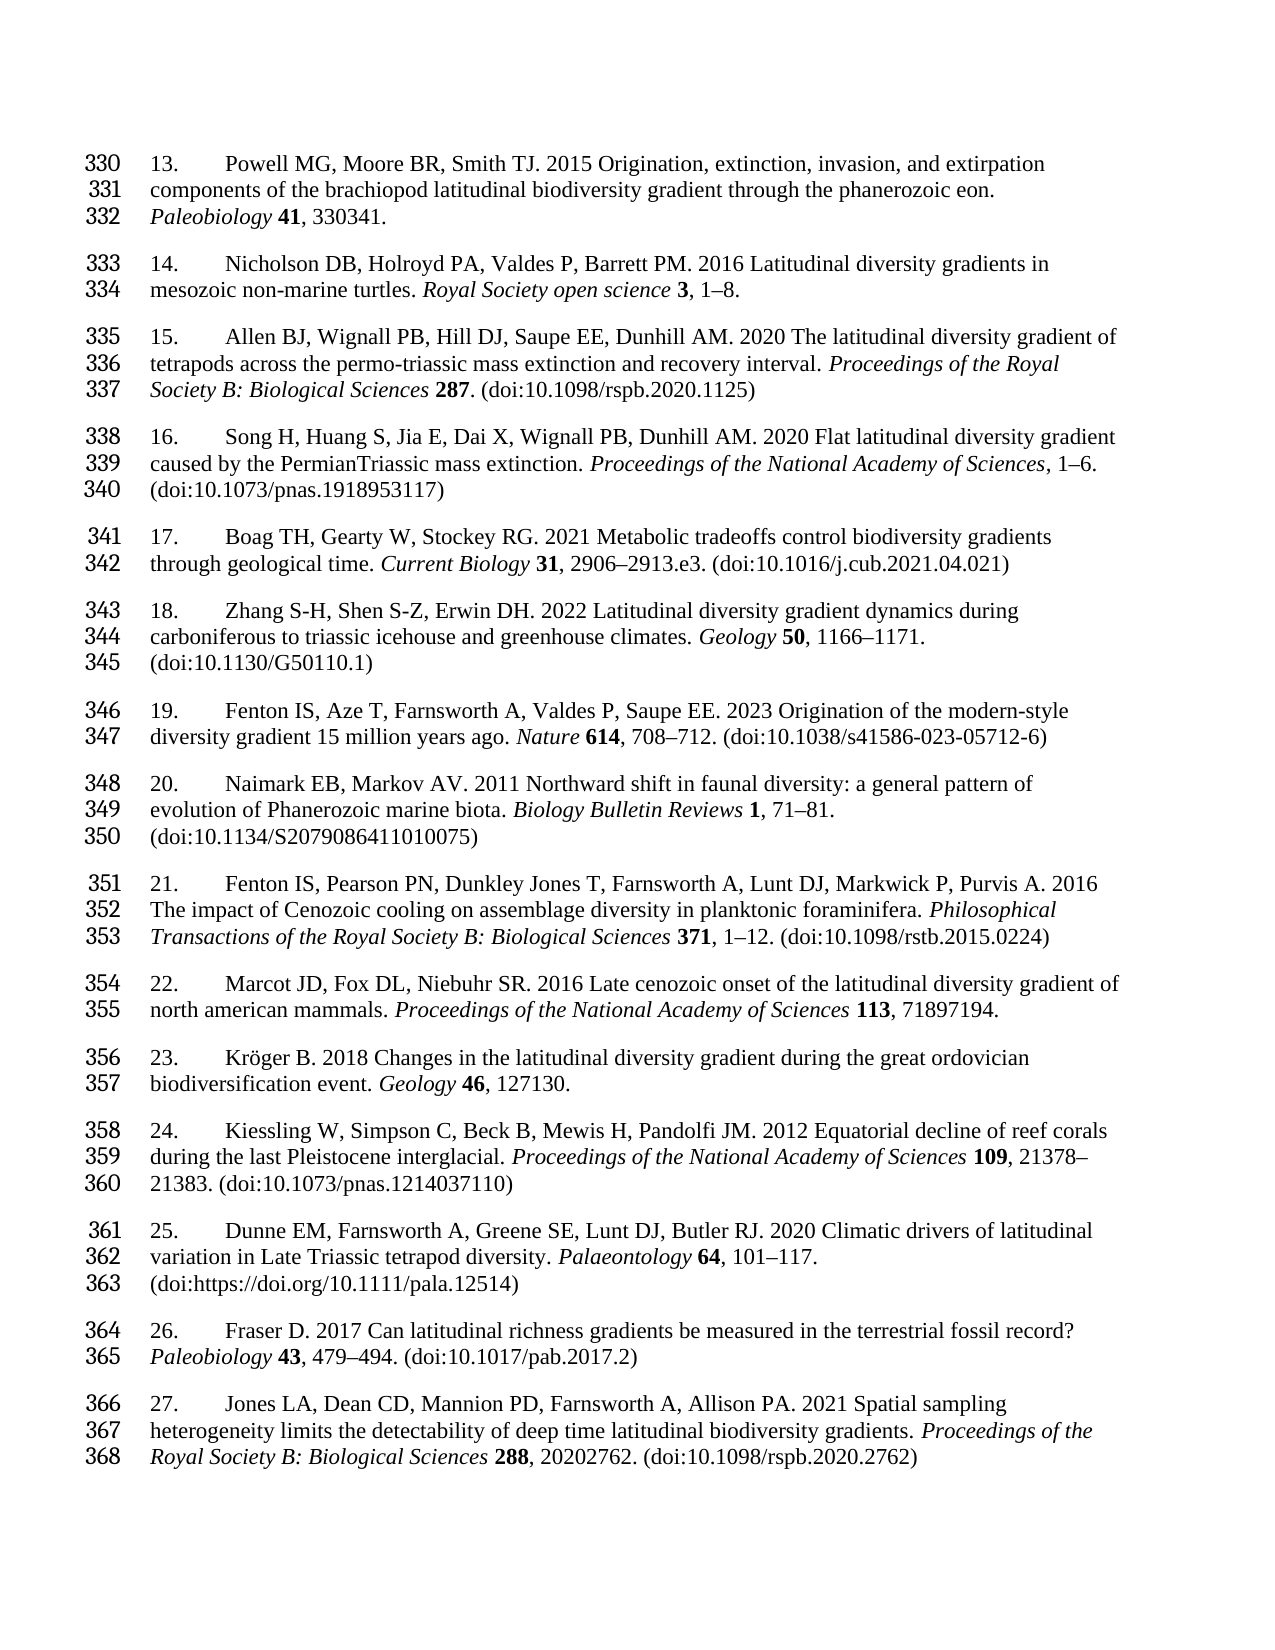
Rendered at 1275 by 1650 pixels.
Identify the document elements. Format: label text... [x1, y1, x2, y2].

text 14. Nicholson DB, Holroyd PA, Valdes P, Barrett PM. 2016 Latitudinal diversity gradients in mesozoic non-marine turtles. Royal Society open science 3, 1–8. [150, 250, 1125, 303]
text 16. Song H, Huang S, Jia E, Dai X, Wignall PB, Dunhill AM. 2020 Flat latitudinal diversity gradient caused by the PermianTriassic mass extinction. Proceedings of the National Academy of Sciences, 1–6. (doi:10.1073/pnas.1918953117) [150, 423, 1125, 502]
text 17. Boag TH, Gearty W, Stockey RG. 2021 Metabolic tradeoffs control biodiversity gradients through geological time. Current Biology 31, 2906–2913.e3. (doi:10.1016/j.cub.2021.04.021) [150, 523, 1125, 576]
text 27. Jones LA, Dean CD, Mannion PD, Farnsworth A, Allison PA. 2021 Spatial sampling heterogeneity limits the detectability of deep time latitudinal biodiversity gradients. Proceedings of the Royal Society B: Biological Sciences 288, 20202762. (doi:10.1098/rspb.2020.2762) [150, 1390, 1125, 1469]
text 25. Dunne EM, Farnsworth A, Greene SE, Lunt DJ, Butler RJ. 2020 Climatic drivers of latitudinal variation in Late Triassic tetrapod diversity. Palaeontology 64, 101–117. (doi:https://doi.org/10.1111/pala.12514) [150, 1217, 1125, 1296]
text 23. Kröger B. 2018 Changes in the latitudinal diversity gradient during the great ordovician biodiversification event. Geology 46, 127130. [150, 1043, 1125, 1096]
text 20. Naimark EB, Markov AV. 2011 Northward shift in faunal diversity: a general pattern of evolution of Phanerozoic marine biota. Biology Bulletin Reviews 1, 71–81. (doi:10.1134/S2079086411010075) [150, 770, 1125, 849]
text 24. Kiessling W, Simpson C, Beck B, Mewis H, Pandolfi JM. 2012 Equatorial decline of reef corals during the last Pleistocene interglacial. Proceedings of the National Academy of Sciences 109, 21378–21383. (doi:10.1073/pnas.1214037110) [150, 1117, 1125, 1196]
text 13. Powell MG, Moore BR, Smith TJ. 2015 Origination, extinction, invasion, and extirpation components of the brachiopod latitudinal biodiversity gradient through the phanerozoic eon. Paleobiology 41, 330341. [150, 150, 1125, 229]
text 18. Zhang S-H, Shen S-Z, Erwin DH. 2022 Latitudinal diversity gradient dynamics during carboniferous to triassic icehouse and greenhouse climates. Geology 50, 1166–1171. (doi:10.1130/G50110.1) [150, 597, 1125, 676]
text 15. Allen BJ, Wignall PB, Hill DJ, Saupe EE, Dunhill AM. 2020 The latitudinal diversity gradient of tetrapods across the permo-triassic mass extinction and recovery interval. Proceedings of the Royal Society B: Biological Sciences 287. (doi:10.1098/rspb.2020.1125) [150, 323, 1125, 402]
text 21. Fenton IS, Pearson PN, Dunkley Jones T, Farnsworth A, Lunt DJ, Markwick P, Purvis A. 2016 The impact of Cenozoic cooling on assemblage diversity in planktonic foraminifera. Philosophical Transactions of the Royal Society B: Biological Sciences 371, 1–12. (doi:10.1098/rstb.2015.0224) [150, 870, 1125, 949]
text 26. Fraser D. 2017 Can latitudinal richness gradients be measured in the terrestrial fossil record? Paleobiology 43, 479–494. (doi:10.1017/pab.2017.2) [150, 1317, 1125, 1369]
text 19. Fenton IS, Aze T, Farnsworth A, Valdes P, Saupe EE. 2023 Origination of the modern-style diversity gradient 15 million years ago. Nature 614, 708–712. (doi:10.1038/s41586-023-05712-6) [150, 697, 1125, 749]
text 22. Marcot JD, Fox DL, Niebuhr SR. 2016 Late cenozoic onset of the latitudinal diversity gradient of north american mammals. Proceedings of the National Academy of Sciences 113, 71897194. [150, 970, 1125, 1023]
